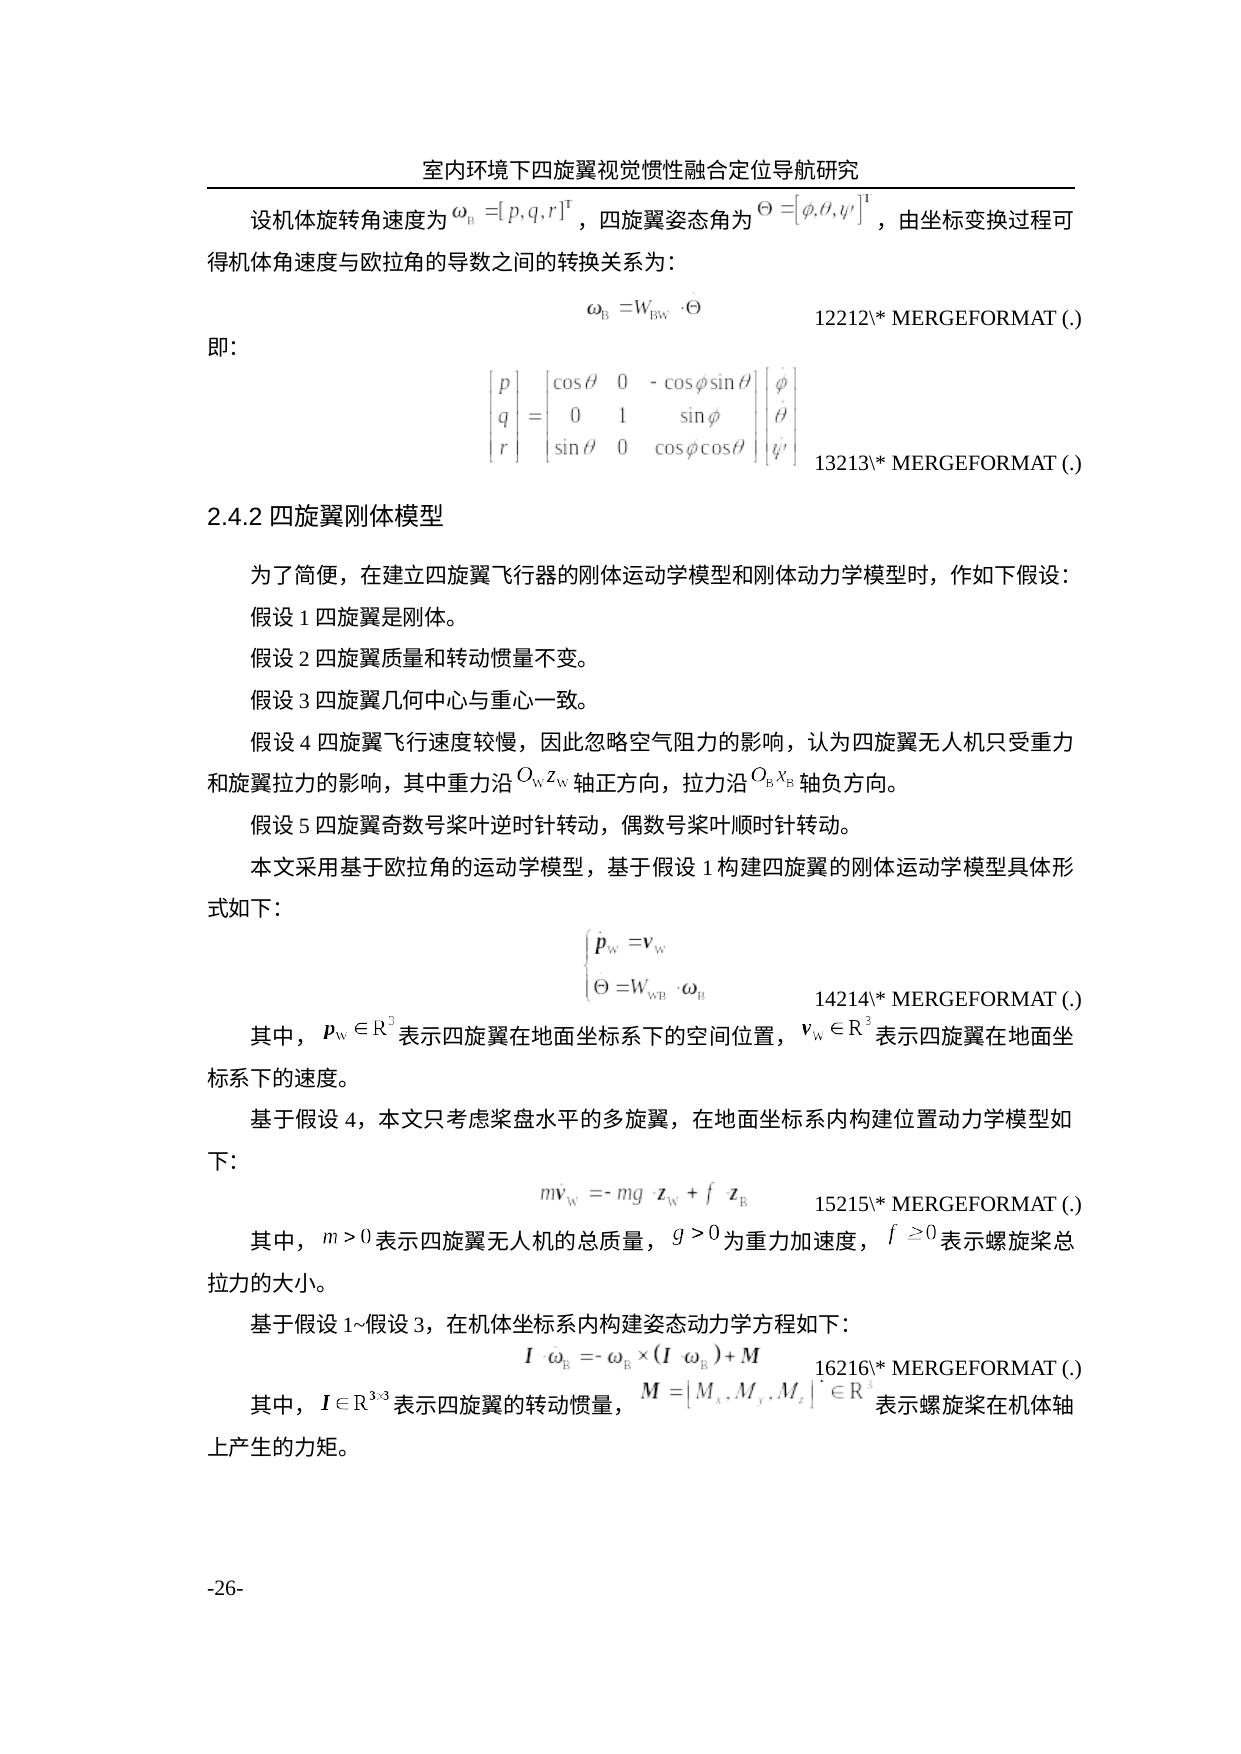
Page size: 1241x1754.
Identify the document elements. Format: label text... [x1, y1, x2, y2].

text 本文采用基于欧拉角的运动学模型，基于假设1构建四旋翼的刚体运动学模型具体形式如下： [207, 842, 1075, 925]
text 假设5 四旋翼奇数号桨叶逆时针转动，偶数号桨叶顺时针转动。 [207, 800, 1075, 842]
text 假设3 四旋翼几何中心与重心一致。 [207, 675, 1075, 717]
text 假设2 四旋翼质量和转动惯量不变。 [207, 633, 1075, 675]
text 其中，表示四旋翼的转动惯量，表示螺旋桨在机体轴上产生的力矩。 [207, 1380, 1075, 1463]
text 设机体旋转角速度为，四旋翼姿态角为，由坐标变换过程可得机体角速度与欧拉角的导数之间的转换关系为： [207, 195, 1075, 278]
text 假设4 四旋翼飞行速度较慢，因此忽略空气阻力的影响，认为四旋翼无人机只受重力和旋翼拉力的影响，其中重力沿轴正方向，拉力沿轴负方向。 [207, 717, 1075, 800]
text 基于假设4，本文只考虑桨盘水平的多旋翼，在地面坐标系内构建位置动力学模型如下： [207, 1094, 1075, 1178]
text 其中，表示四旋翼无人机的总质量，为重力加速度，表示螺旋桨总拉力的大小。 [207, 1216, 1075, 1299]
text 基于假设1~假设3，在机体坐标系内构建姿态动力学方程如下： [207, 1299, 1075, 1341]
text 假设1 四旋翼是刚体。 [207, 592, 1075, 633]
subtitle 四旋翼刚体模型 [207, 492, 1075, 534]
text 其中，表示四旋翼在地面坐标系下的空间位置，表示四旋翼在地面坐标系下的速度。 [207, 1011, 1075, 1094]
text 为了简便，在建立四旋翼飞行器的刚体运动学模型和刚体动力学模型时，作如下假设： [207, 550, 1075, 592]
text 即： [207, 330, 1075, 361]
